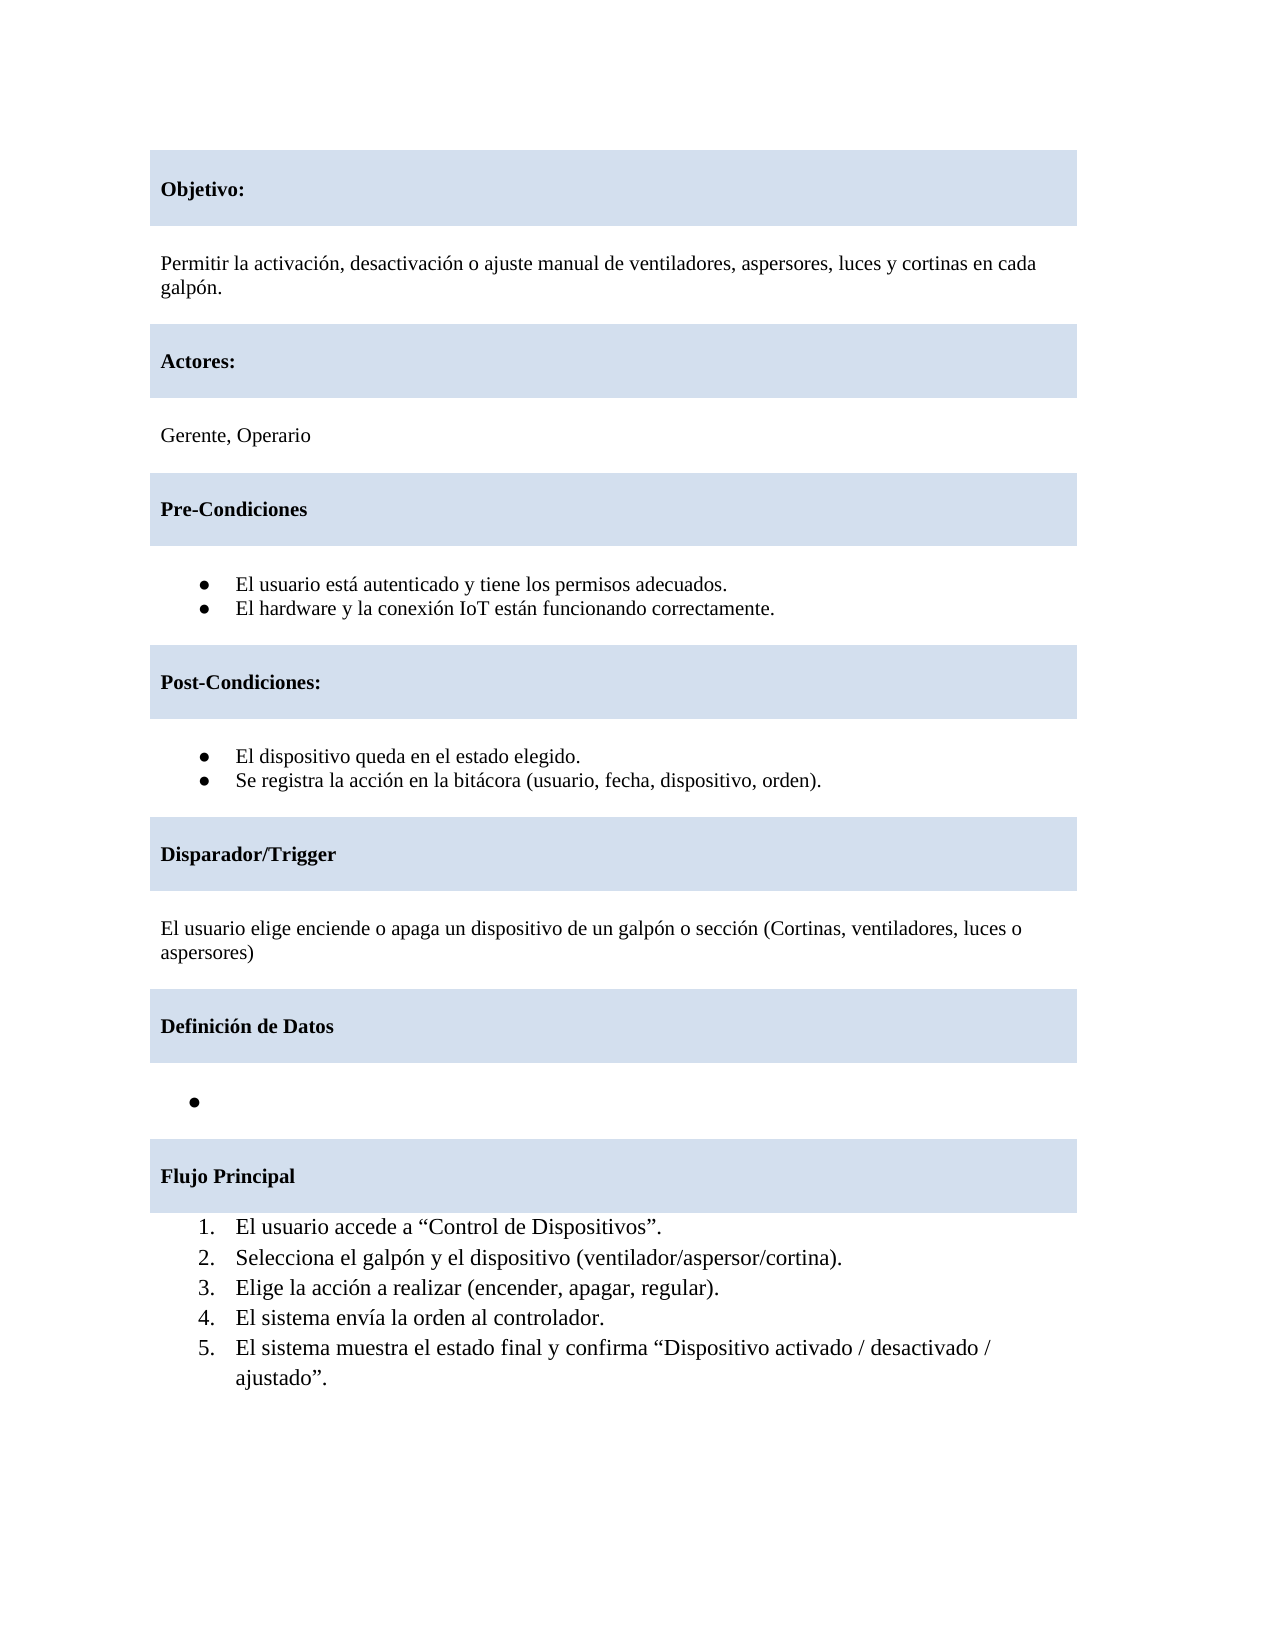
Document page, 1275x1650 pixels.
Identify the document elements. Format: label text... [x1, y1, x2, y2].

table_cell El usuario accede a “Control de Dispositivos”. Selecciona el galpón y el dispositivo (ventilador/aspersor/cortina). Elige la acción a realizar (encender, apagar, regular). El sistema envía la orden al controlador. El sistema muestra el estado final y confirma “Dispositivo activado / desactivado / ajustado”. [150, 1214, 1077, 1455]
table_header Flujo Principal [150, 1139, 1077, 1213]
table_cell Gerente, Operario [150, 398, 1077, 472]
table_cell Actores: [150, 324, 1077, 398]
table_cell Pre-Condiciones [150, 473, 1077, 546]
table_cell Objetivo: [150, 150, 1077, 226]
table_cell Definición de Datos [150, 989, 1077, 1063]
table_cell Permitir la activación, desactivación o ajuste manual de ventiladores, aspersores, luces y cortinas en cada galpón. [150, 226, 1077, 324]
table_cell Post-Condiciones: [150, 645, 1077, 719]
table_cell El dispositivo queda en el estado elegido. Se registra la acción en la bitácora (usuario, fecha, dispositivo, orden). [150, 719, 1077, 817]
table_cell El usuario está autenticado y tiene los permisos adecuados. El hardware y la conexión IoT están funcionando correctamente. [150, 546, 1077, 644]
table_cell Disparador/Trigger [150, 817, 1077, 891]
table_cell El usuario elige enciende o apaga un dispositivo de un galpón o sección (Cortinas, ventiladores, luces o aspersores) [150, 891, 1077, 989]
